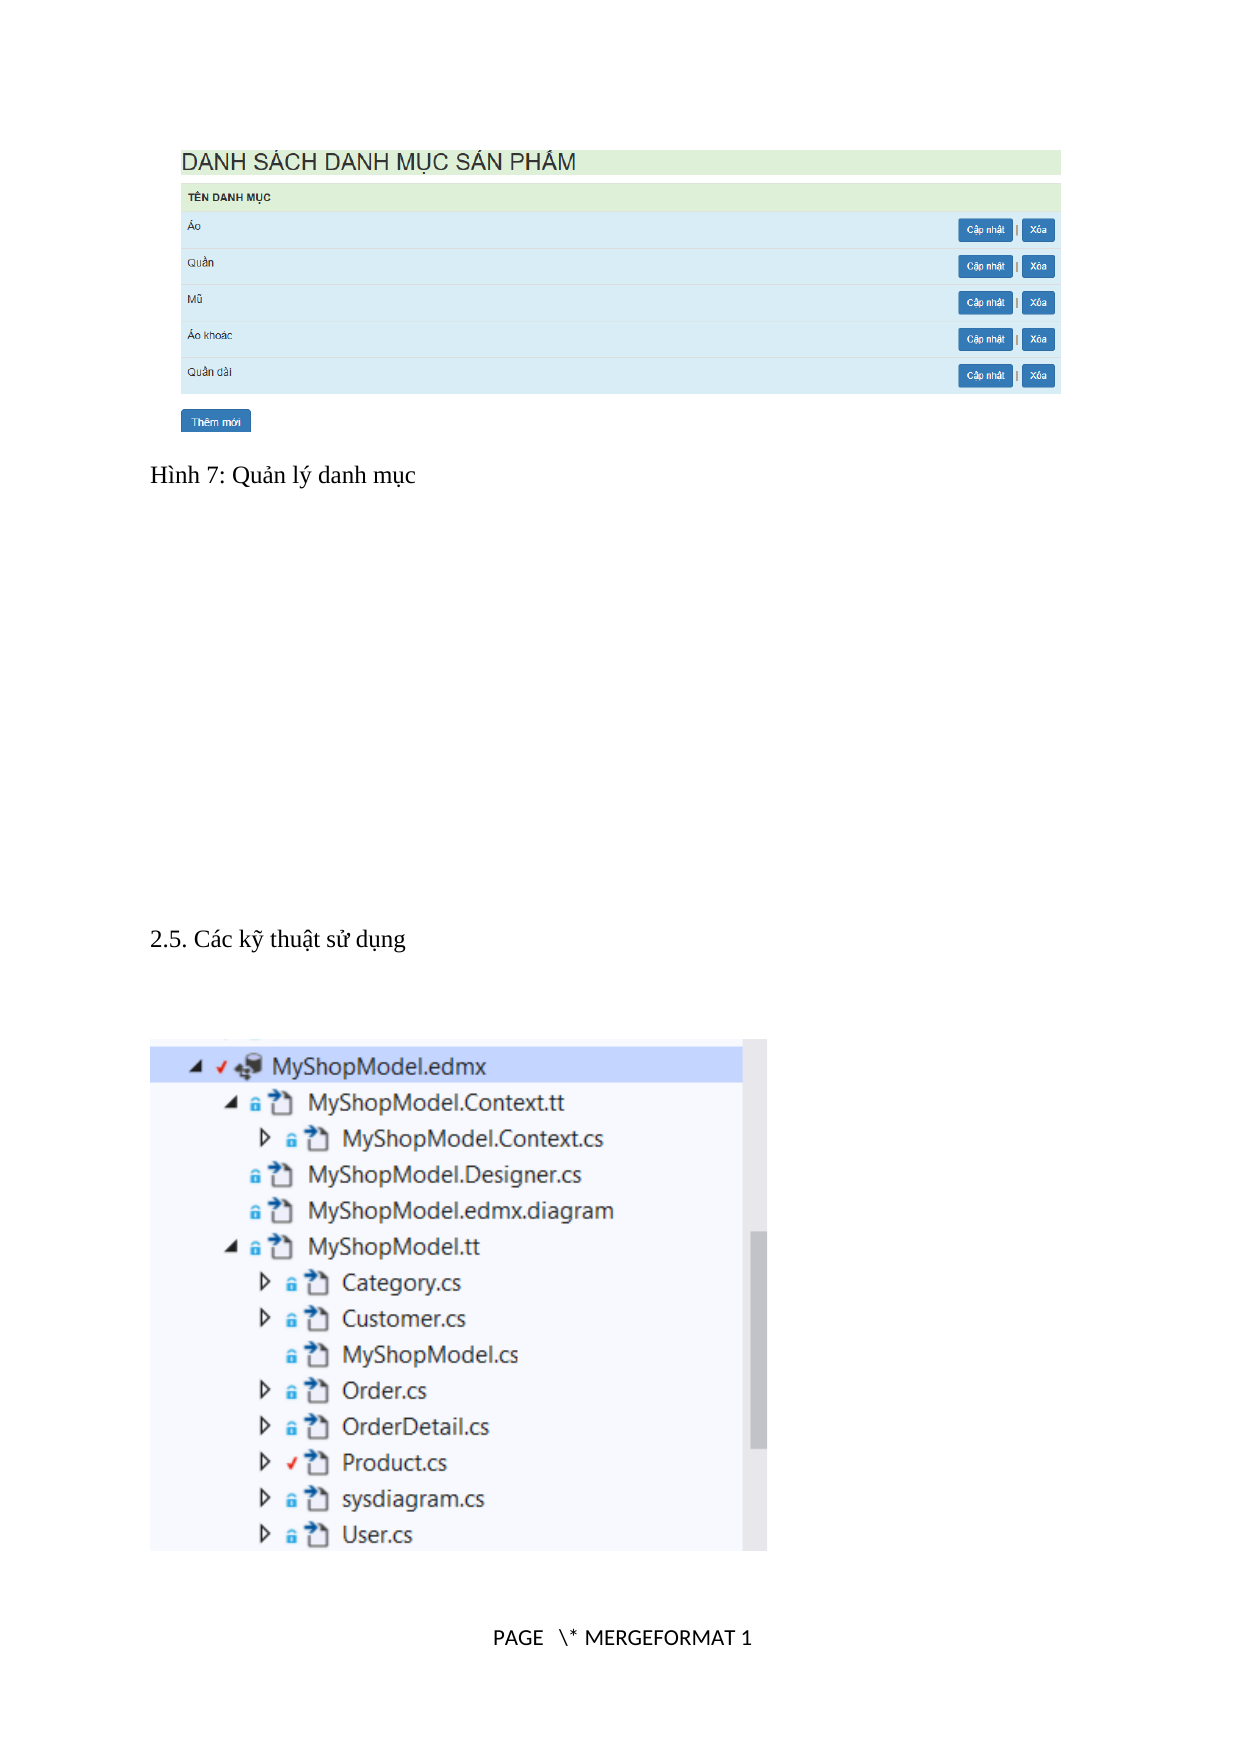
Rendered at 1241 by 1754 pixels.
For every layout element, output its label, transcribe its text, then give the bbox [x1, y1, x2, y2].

text 2.5. Các kỹ thuật sử dụng [150, 924, 1090, 953]
picture [150, 1039, 768, 1551]
text Hình 7: Quản lý danh mục [150, 461, 1090, 489]
picture [150, 150, 1091, 432]
